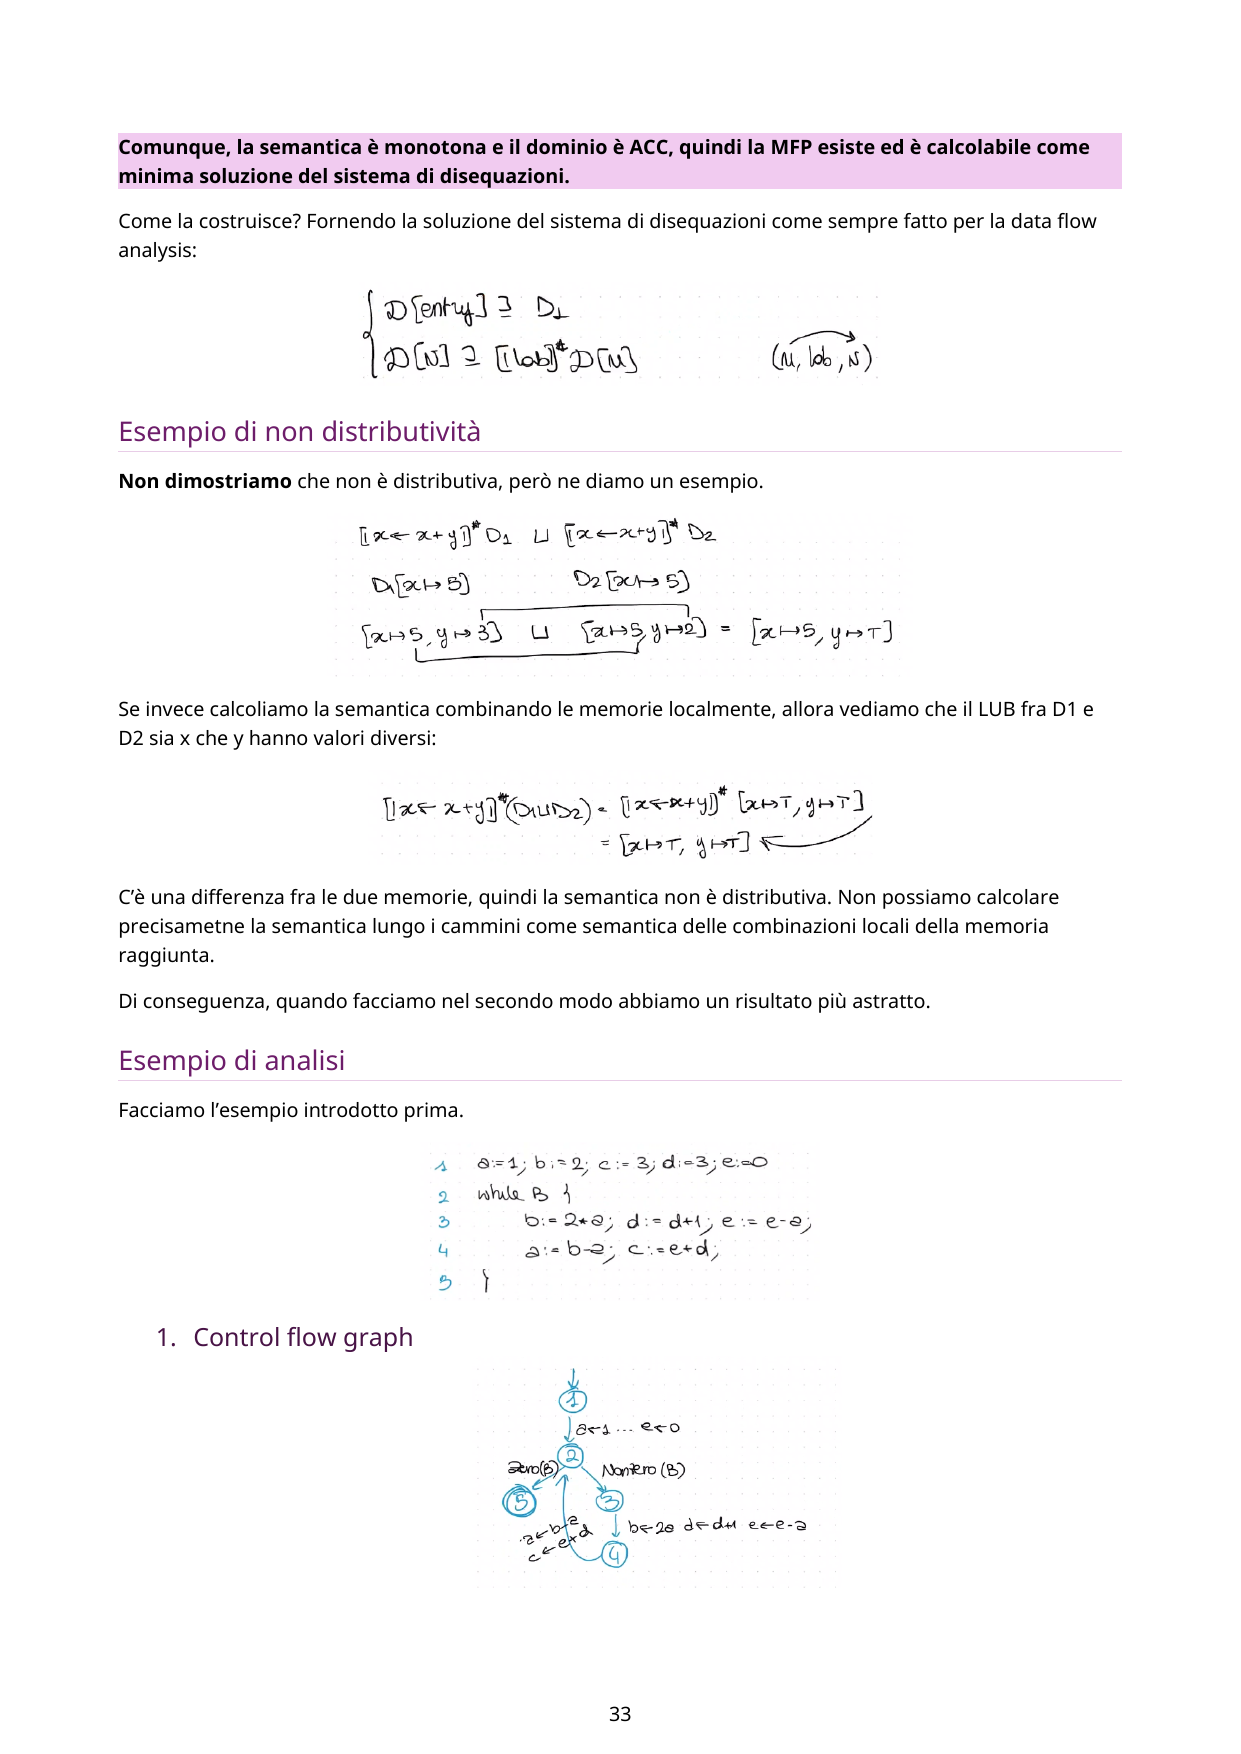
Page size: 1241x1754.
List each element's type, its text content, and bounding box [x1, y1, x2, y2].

text Se invece calcoliamo la semantica combinando le memorie localmente, allora vediamo che il LUB fra D1 e D2 sia x che y hanno valori diversi: [118, 695, 1122, 751]
subtitle Control flow graph [156, 1319, 1122, 1353]
picture [368, 770, 873, 865]
picture [327, 513, 913, 677]
text Come la costruisce? Fornendo la soluzione del sistema di disequazioni come sempre fatto per la data flow analysis: [118, 208, 1122, 264]
subtitle Esempio di non distributività [118, 412, 1122, 451]
text Comunque, la semantica è monotona e il dominio è ACC, quindi la MFP esiste ed è calcolabile come minima soluzione del sistema di disequazioni. [118, 133, 1122, 189]
text Facciamo l’esempio introdotto prima. [118, 1096, 1122, 1123]
subtitle Esempio di analisi [118, 1041, 1122, 1080]
picture [420, 1142, 820, 1301]
text C’è una differenza fra le due memorie, quindi la semantica non è distributiva. Non possiamo calcolare precisametne la semantica lungo i cammini come semantica delle combinazioni locali della memoria raggiunta. [118, 883, 1122, 968]
text Non dimostriamo che non è distributiva, però ne diamo un esempio. [118, 468, 1122, 495]
picture [358, 282, 882, 386]
picture [472, 1356, 842, 1588]
text Di conseguenza, quando facciamo nel secondo modo abbiamo un risultato più astratto. [118, 987, 1122, 1014]
